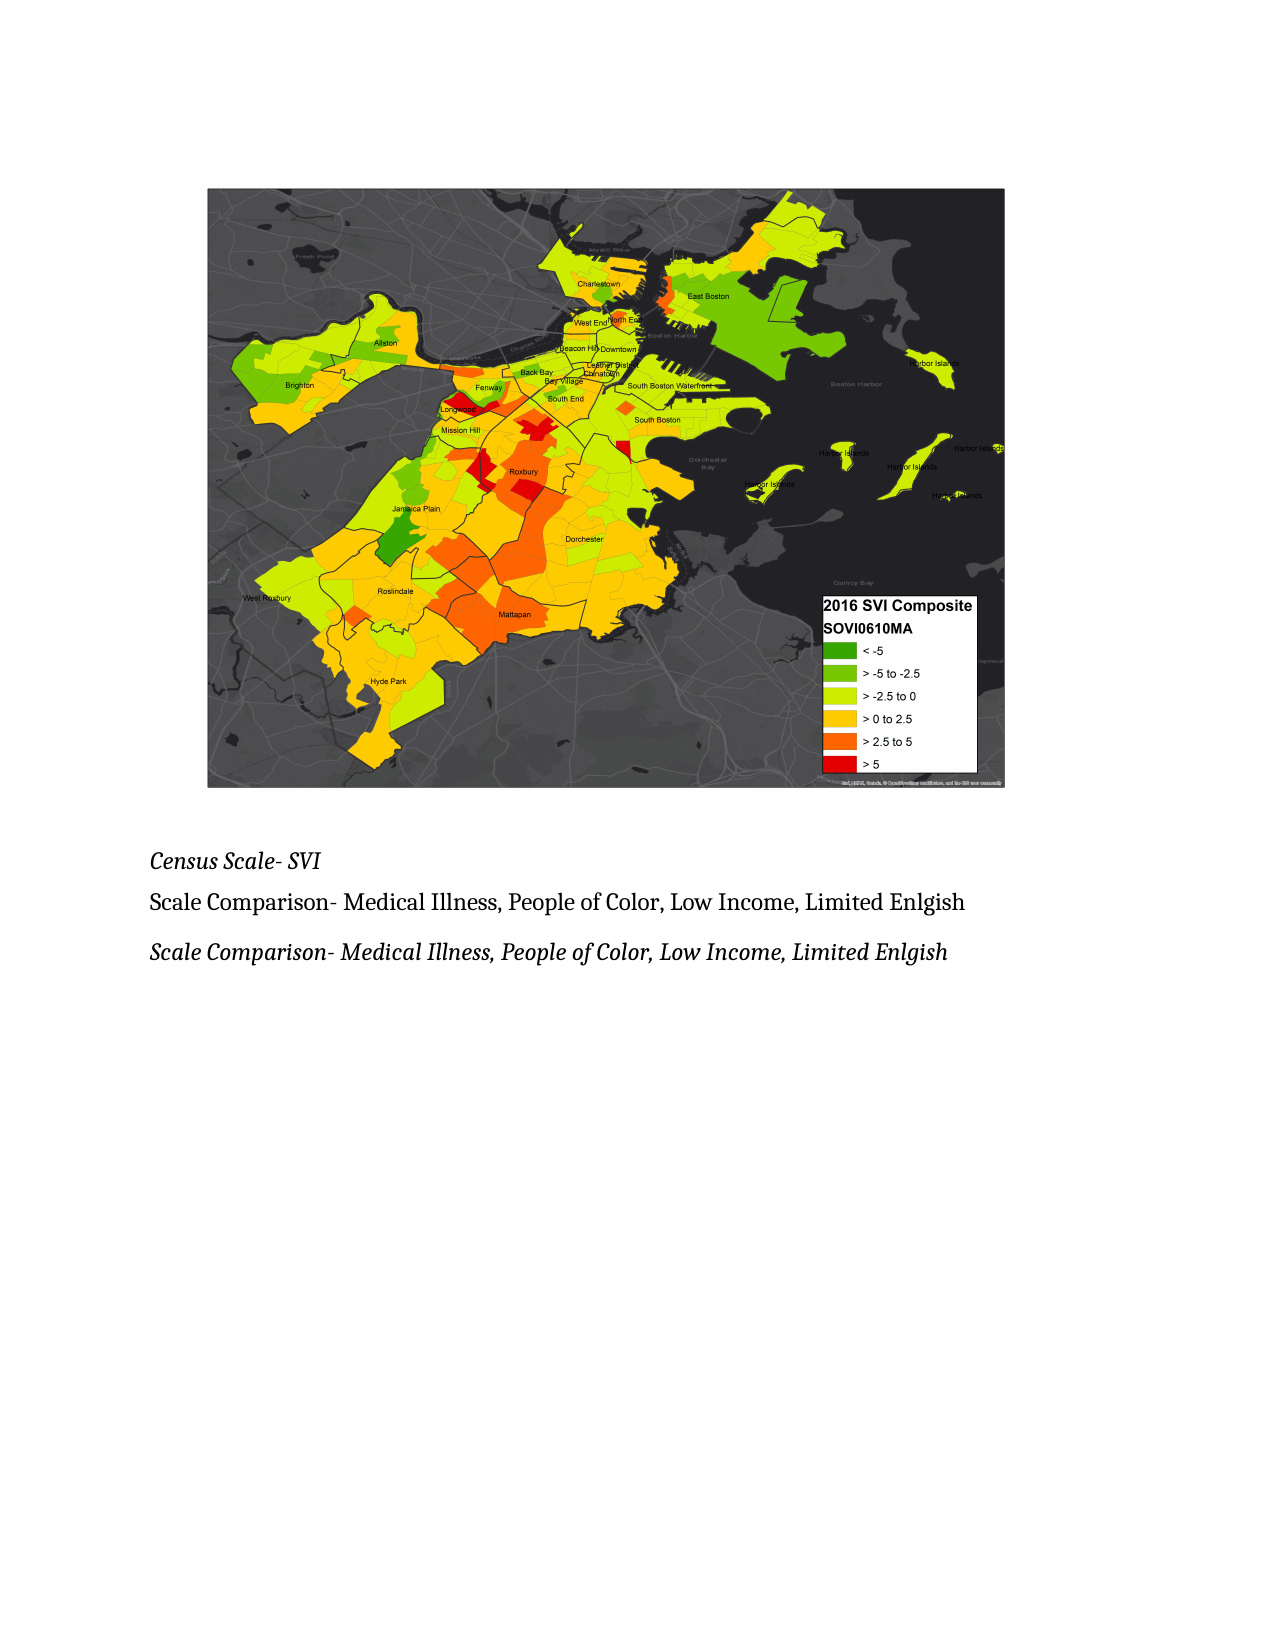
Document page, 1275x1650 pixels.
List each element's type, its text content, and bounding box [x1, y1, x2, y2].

picture [168, 150, 1044, 827]
text Scale Comparison- Medical Illness, People of Color, Low Income, Limited Enlgish [150, 888, 1125, 917]
text Census Scale- SVI [150, 847, 1125, 876]
text Scale Comparison- Medical Illness, People of Color, Low Income, Limited Enlgish [150, 938, 1125, 967]
